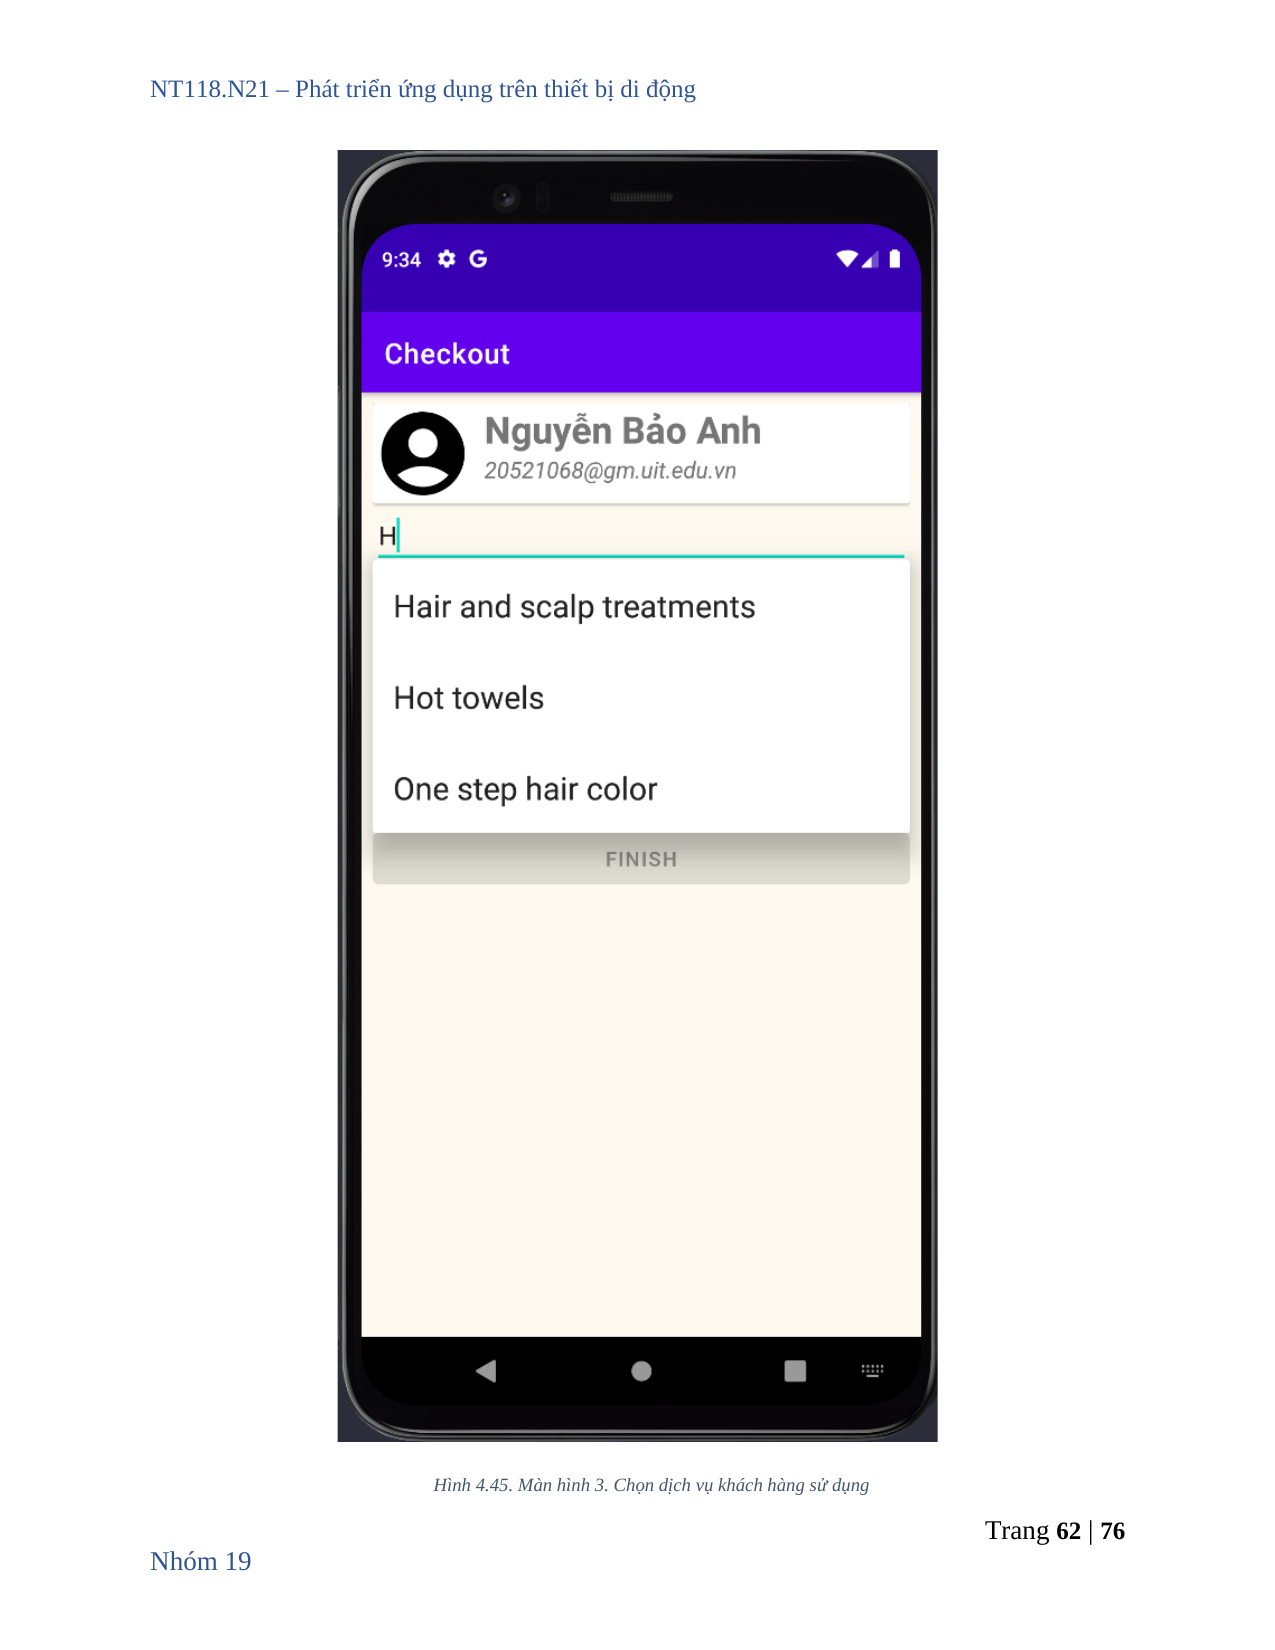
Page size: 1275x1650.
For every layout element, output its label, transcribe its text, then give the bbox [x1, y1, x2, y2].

picture [337, 150, 938, 1442]
